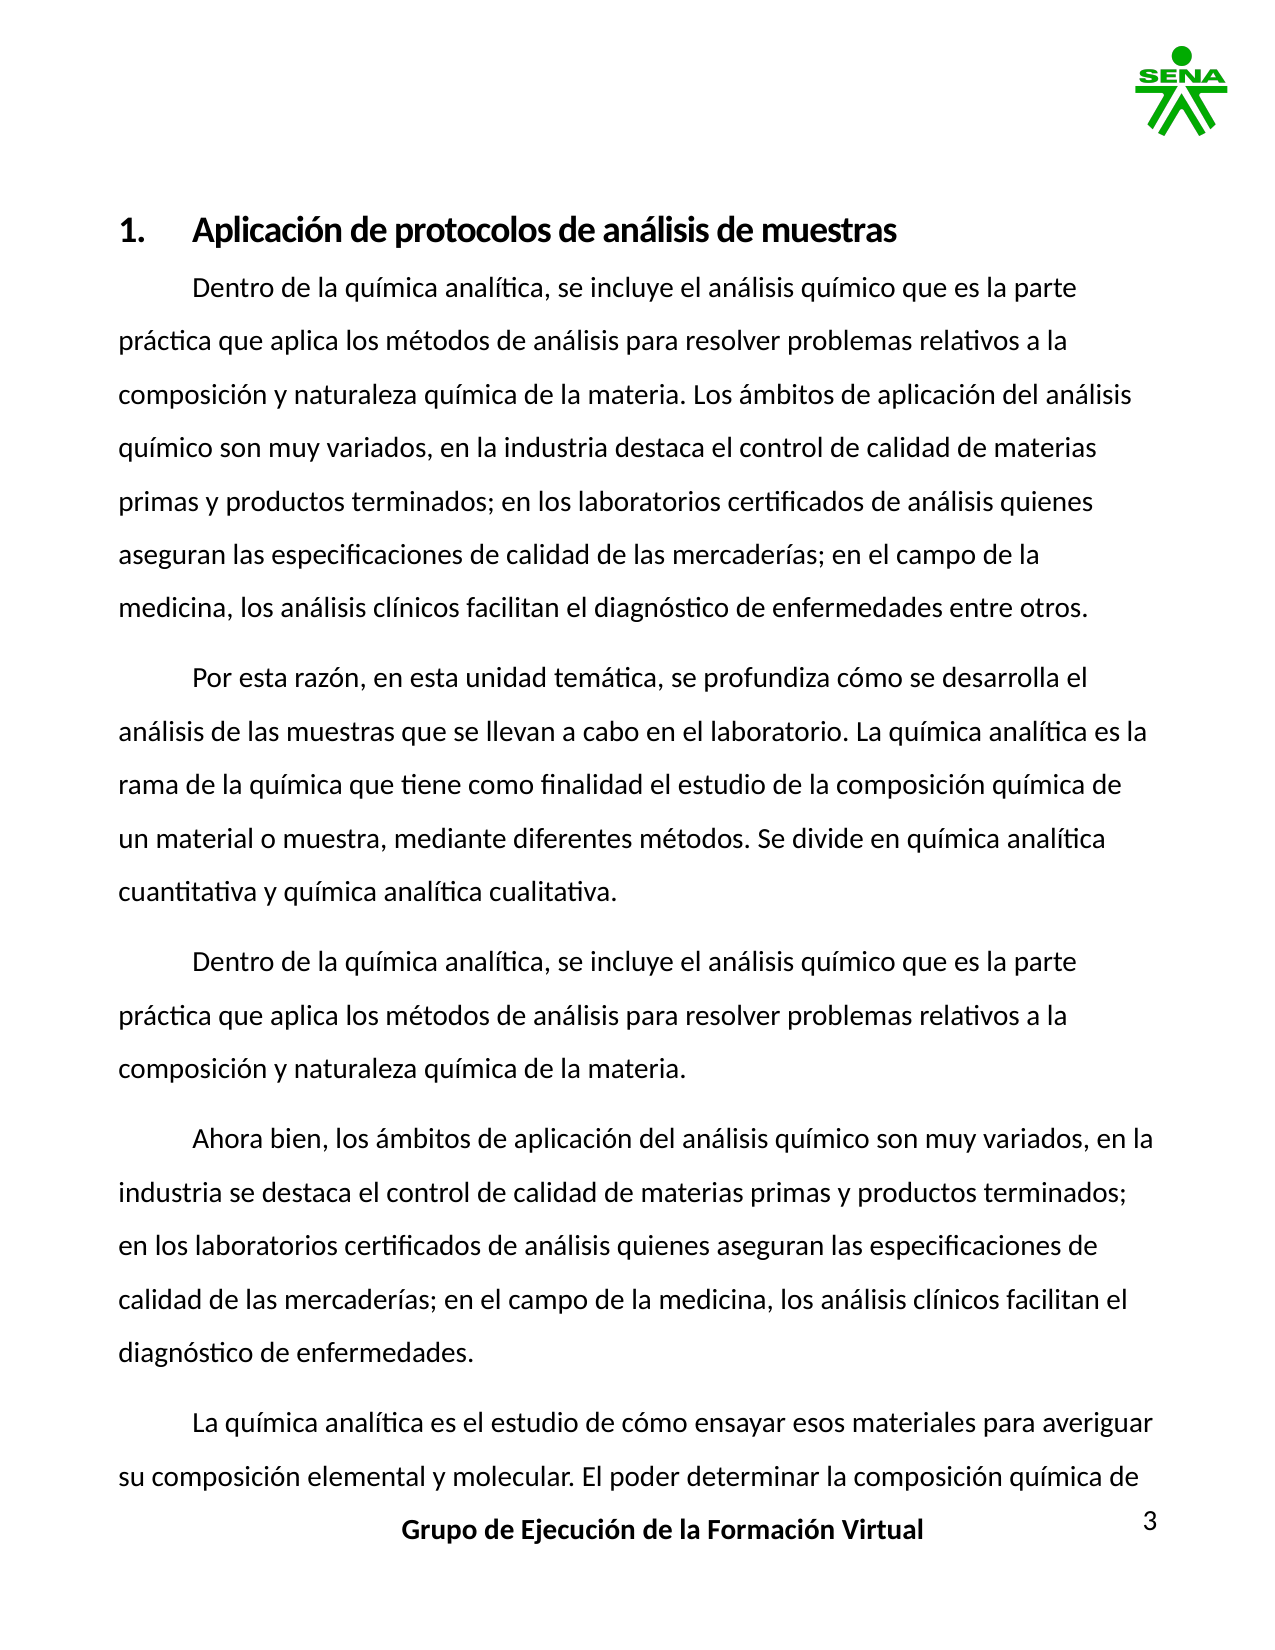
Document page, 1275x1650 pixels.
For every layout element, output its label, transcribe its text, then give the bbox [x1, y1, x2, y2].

text Por esta razón, en esta unidad temática, se profundiza cómo se desarrolla el análisis de las muestras que se llevan a cabo en el laboratorio. La química analítica es la rama de la química que tiene como finalidad el estudio de la composición química de un material o muestra, mediante diferentes métodos. Se divide en química analítica cuantitativa y química analítica cualitativa. [118, 659, 1157, 909]
text Ahora bien, los ámbitos de aplicación del análisis químico son muy variados, en la industria se destaca el control de calidad de materias primas y productos terminados; en los laboratorios certificados de análisis quienes aseguran las especificaciones de calidad de las mercaderías; en el campo de la medicina, los análisis clínicos facilitan el diagnóstico de enfermedades. [118, 1120, 1157, 1370]
text Dentro de la química analítica, se incluye el análisis químico que es la parte práctica que aplica los métodos de análisis para resolver problemas relativos a la composición y naturaleza química de la materia. Los ámbitos de aplicación del análisis químico son muy variados, en la industria destaca el control de calidad de materias primas y productos terminados; en los laboratorios certificados de análisis quienes aseguran las especificaciones de calidad de las mercaderías; en el campo de la medicina, los análisis clínicos facilitan el diagnóstico de enfermedades entre otros. [118, 269, 1157, 625]
picture [1135, 46, 1228, 136]
text Dentro de la química analítica, se incluye el análisis químico que es la parte práctica que aplica los métodos de análisis para resolver problemas relativos a la composición y naturaleza química de la materia. [118, 943, 1157, 1086]
subtitle Aplicación de protocolos de análisis de muestras [118, 206, 1157, 252]
